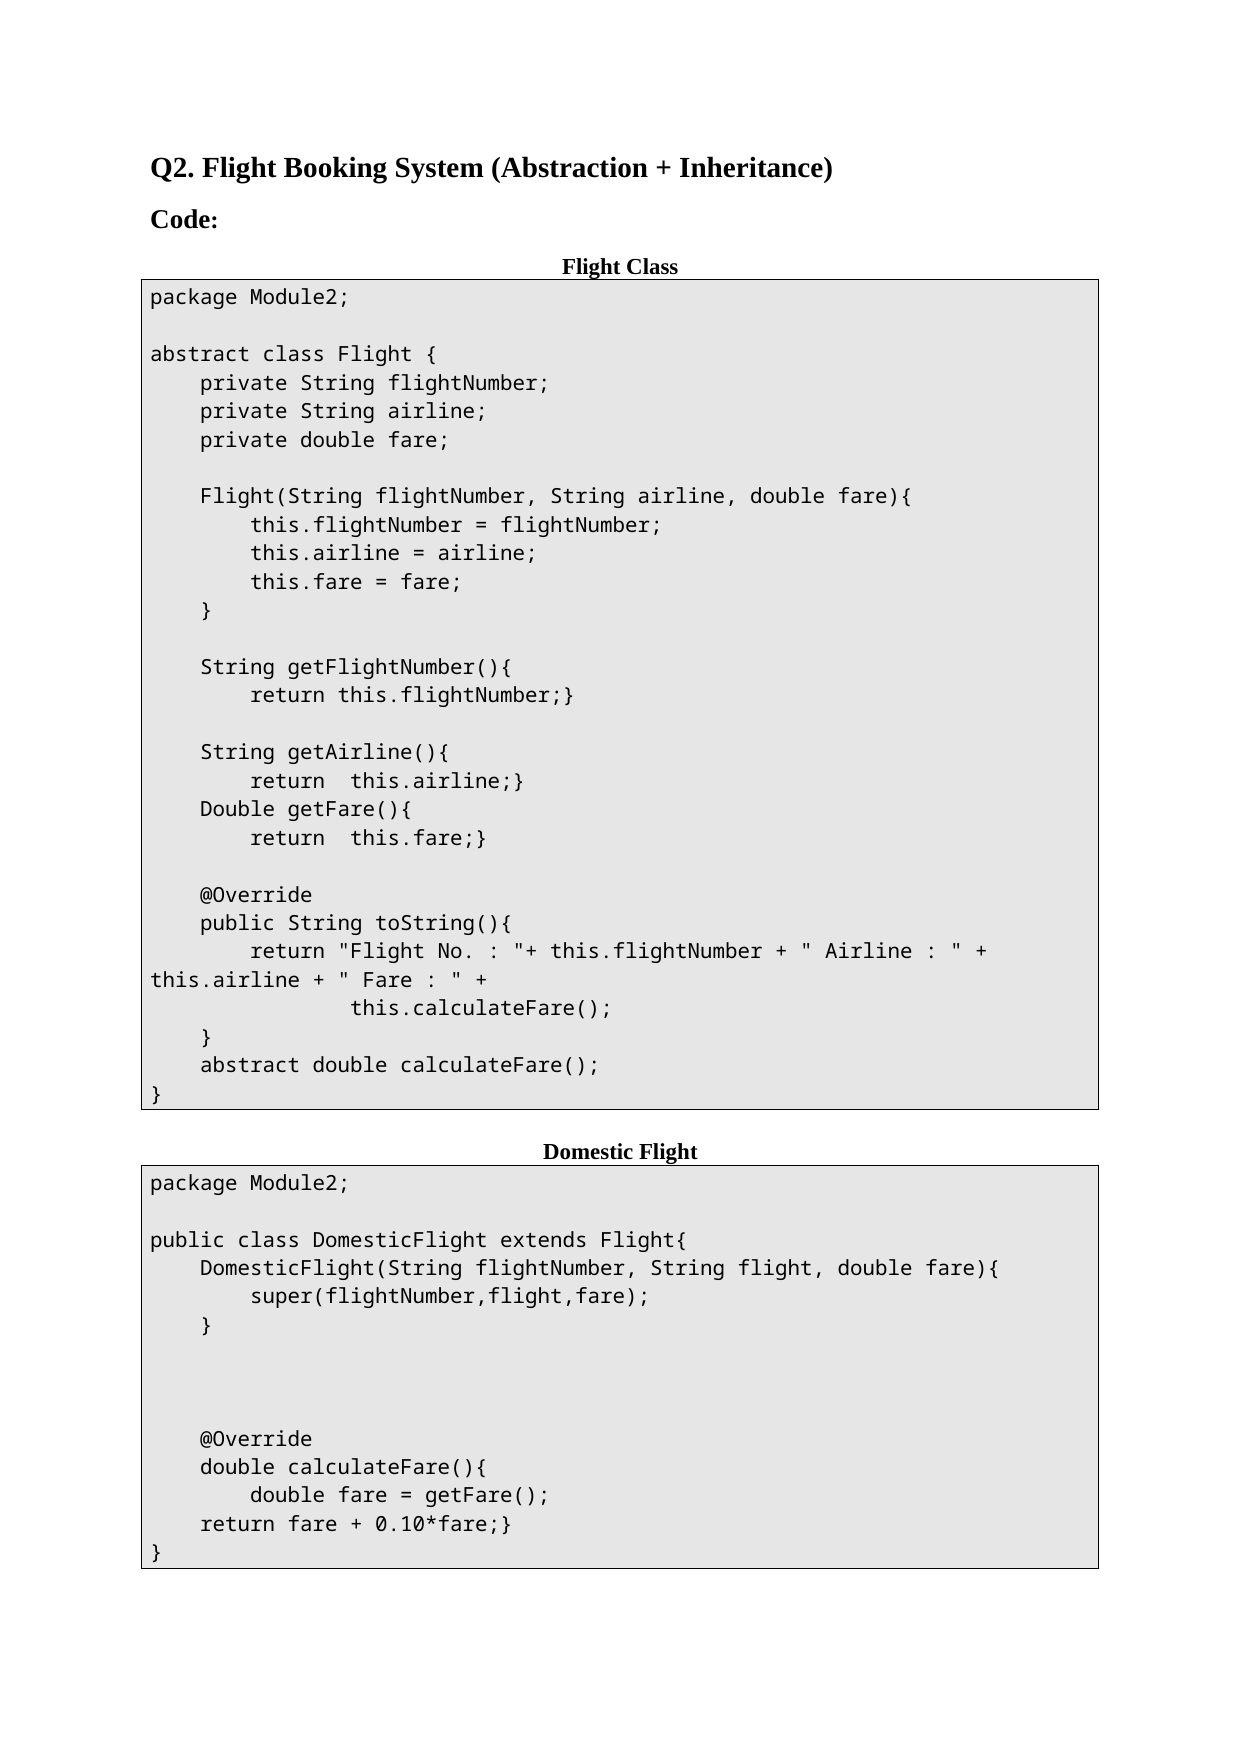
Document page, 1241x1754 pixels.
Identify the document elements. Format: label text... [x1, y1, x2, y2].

text Flight Class [150, 253, 1090, 279]
text Q2. Flight Booking System (Abstraction + Inheritance) [150, 150, 1090, 183]
text package Module2; public class DomesticFlight extends Flight{ DomesticFlight(String flightNumber, String flight, double fare){ super(flightNumber,flight,fare); } @Override double calculateFare(){ double fare = getFare(); return fare + 0.10*fare;} } [142, 1166, 1098, 1568]
text Code: [150, 203, 1090, 234]
text Domestic Flight [150, 1138, 1090, 1165]
text package Module2; abstract class Flight { private String flightNumber; private String airline; private double fare; Flight(String flightNumber, String airline, double fare){ this.flightNumber = flightNumber; this.airline = airline; this.fare = fare; } String getFlightNumber(){ return this.flightNumber;} String getAirline(){ return this.airline;} Double getFare(){ return this.fare;} @Override public String toString(){ return "Flight No. : "+ this.flightNumber + " Airline : " + this.airline + " Fare : " + this.calculateFare(); } abstract double calculateFare(); } [142, 280, 1098, 1109]
